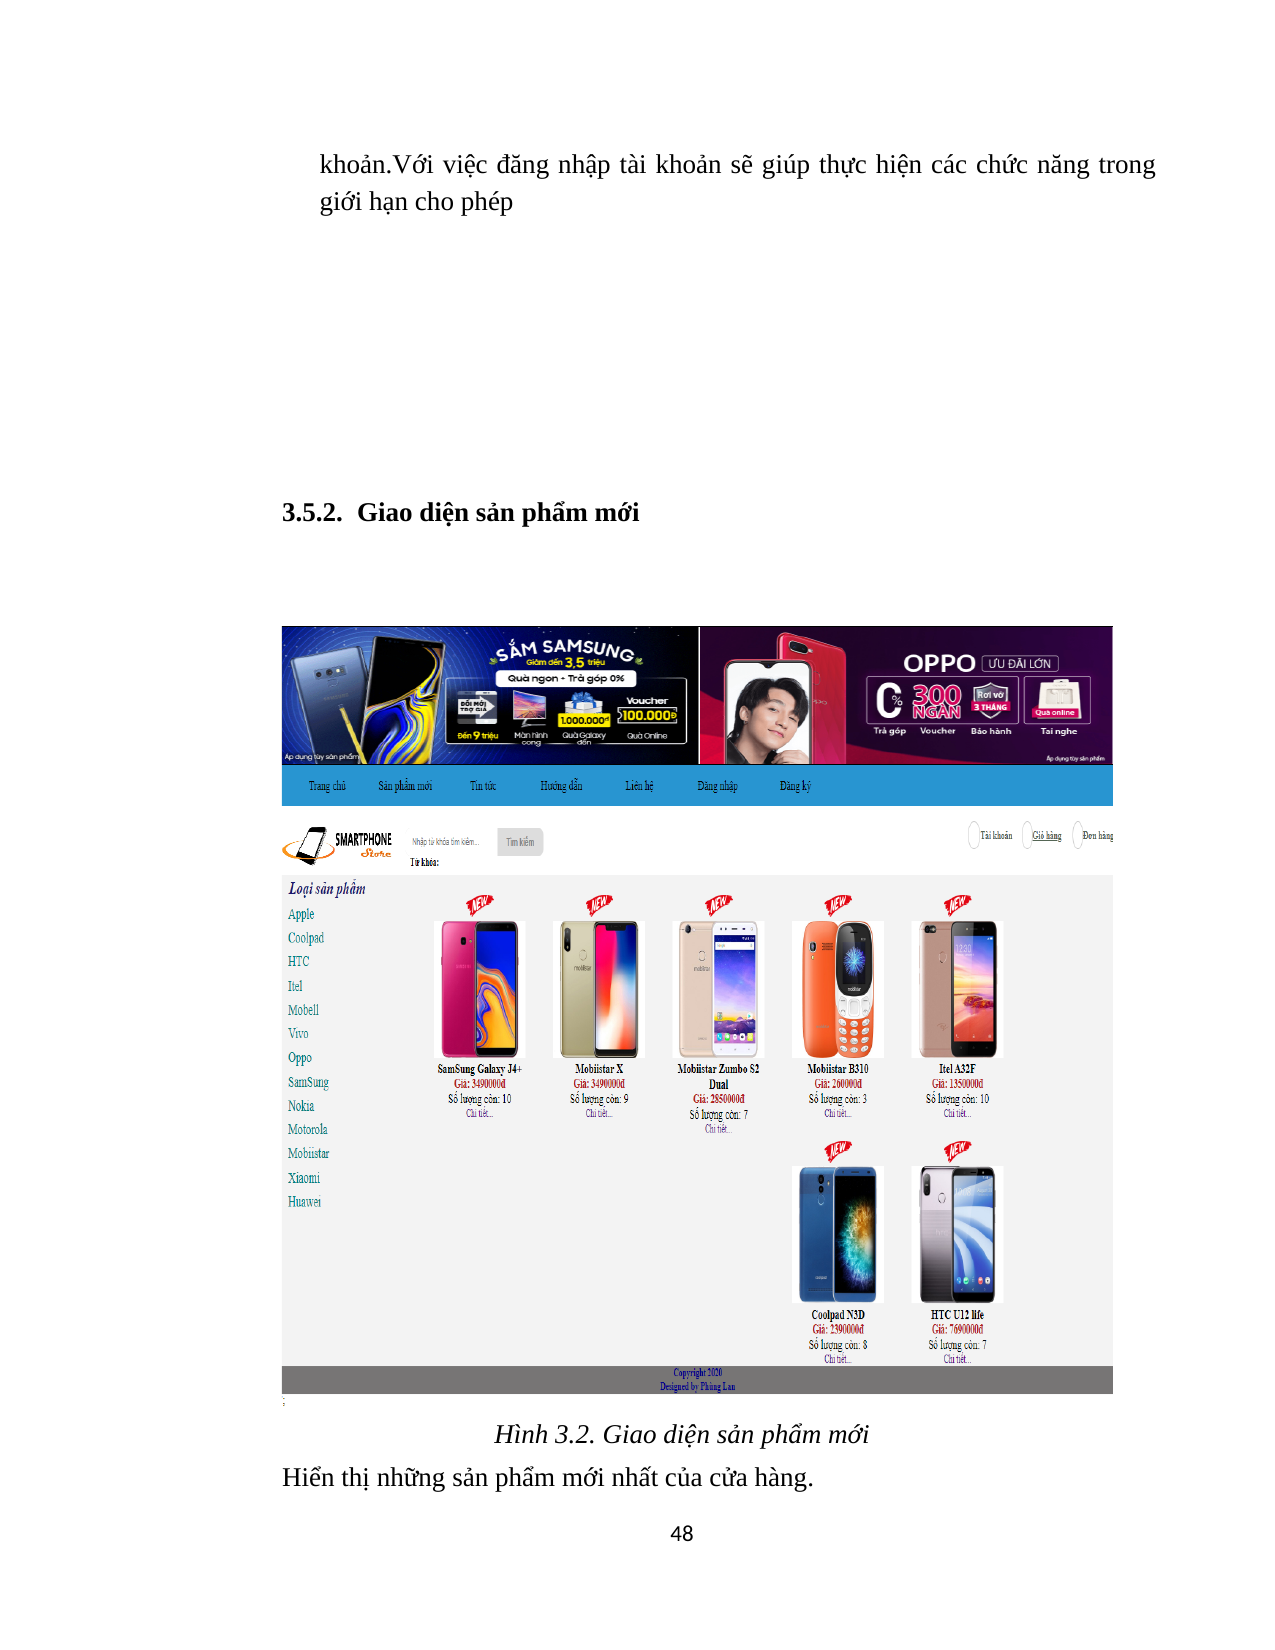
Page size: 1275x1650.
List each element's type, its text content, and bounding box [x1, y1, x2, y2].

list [282, 148, 1157, 216]
text Hình 3.2. Giao diện sản phẩm mới [207, 1418, 1157, 1449]
list Hiển thị những sản phẩm mới nhất của cửa hàng. [282, 1461, 1157, 1493]
list Giao diện sản phẩm mới [282, 496, 1157, 527]
picture [281, 626, 1113, 1407]
